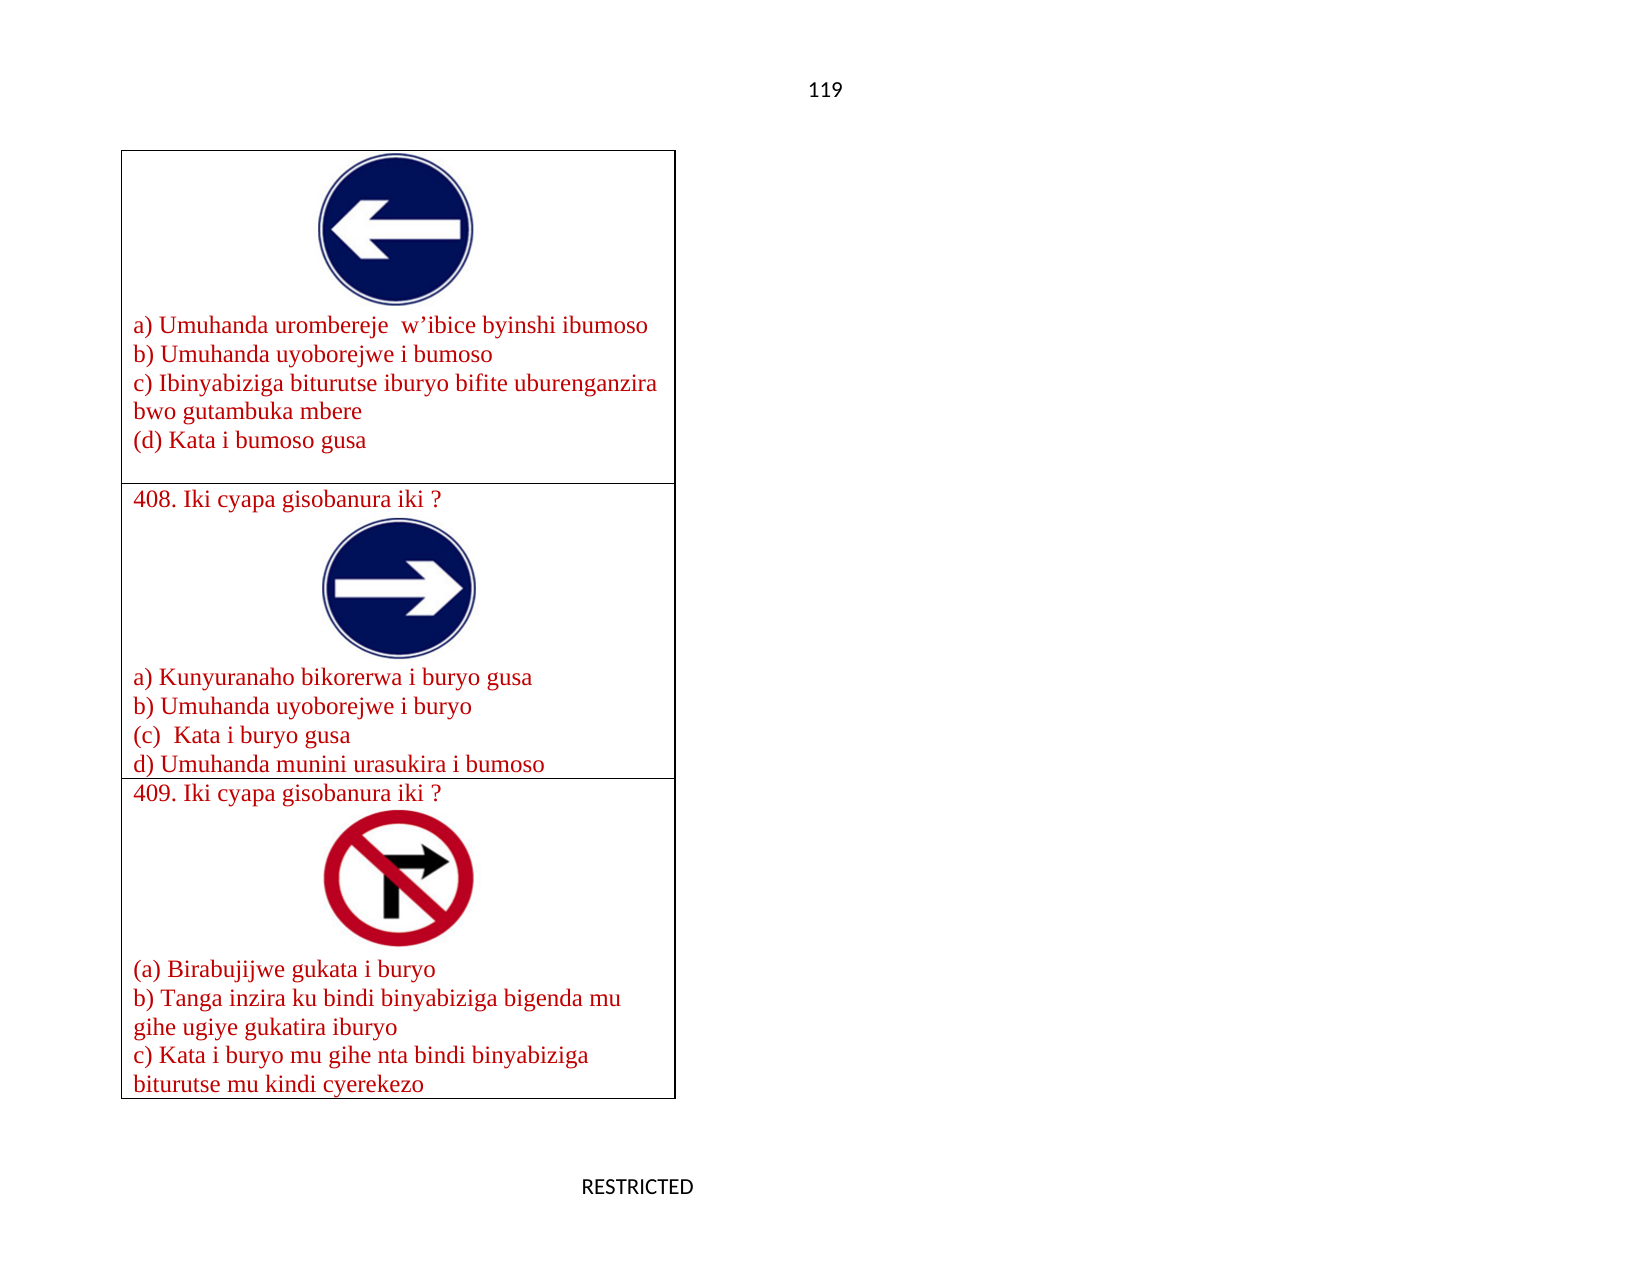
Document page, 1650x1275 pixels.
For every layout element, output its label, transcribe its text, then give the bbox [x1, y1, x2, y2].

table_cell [122, 779, 674, 1098]
table_cell 408. Iki cyapa gisobanura iki ? a) Kunyuranaho bikorerwa i buryo gusa b) Umuhanda uyoborejwe i buryo (c) Kata i buryo gusa d) Umuhanda munini urasukira i bumoso [122, 484, 674, 777]
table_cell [122, 151, 674, 483]
picture [295, 512, 502, 663]
picture [297, 807, 500, 955]
picture [294, 151, 503, 311]
